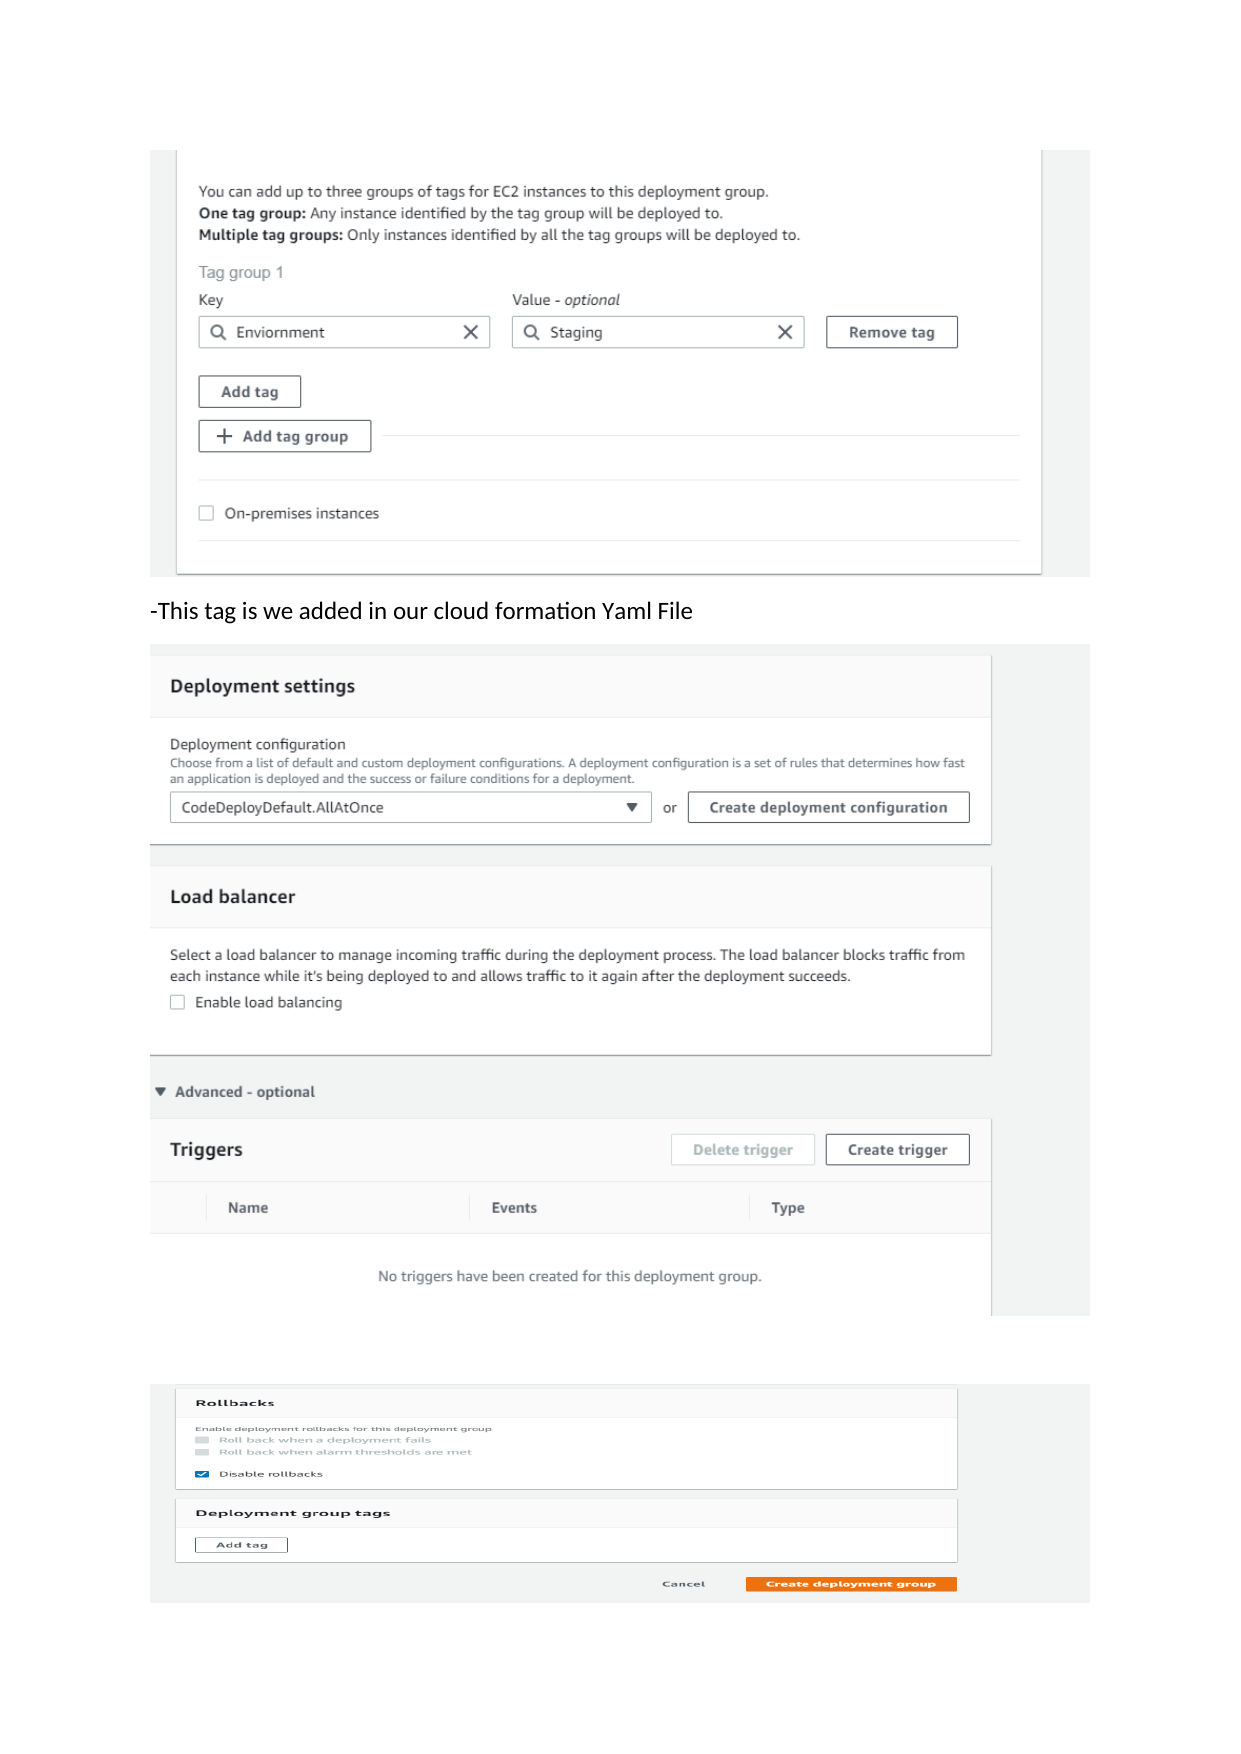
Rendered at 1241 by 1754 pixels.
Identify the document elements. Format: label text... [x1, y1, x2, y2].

picture [150, 1384, 1091, 1603]
picture [150, 150, 1091, 577]
text -This tag is we added in our cloud formation Yaml File [150, 595, 1090, 626]
picture [150, 644, 1091, 1316]
